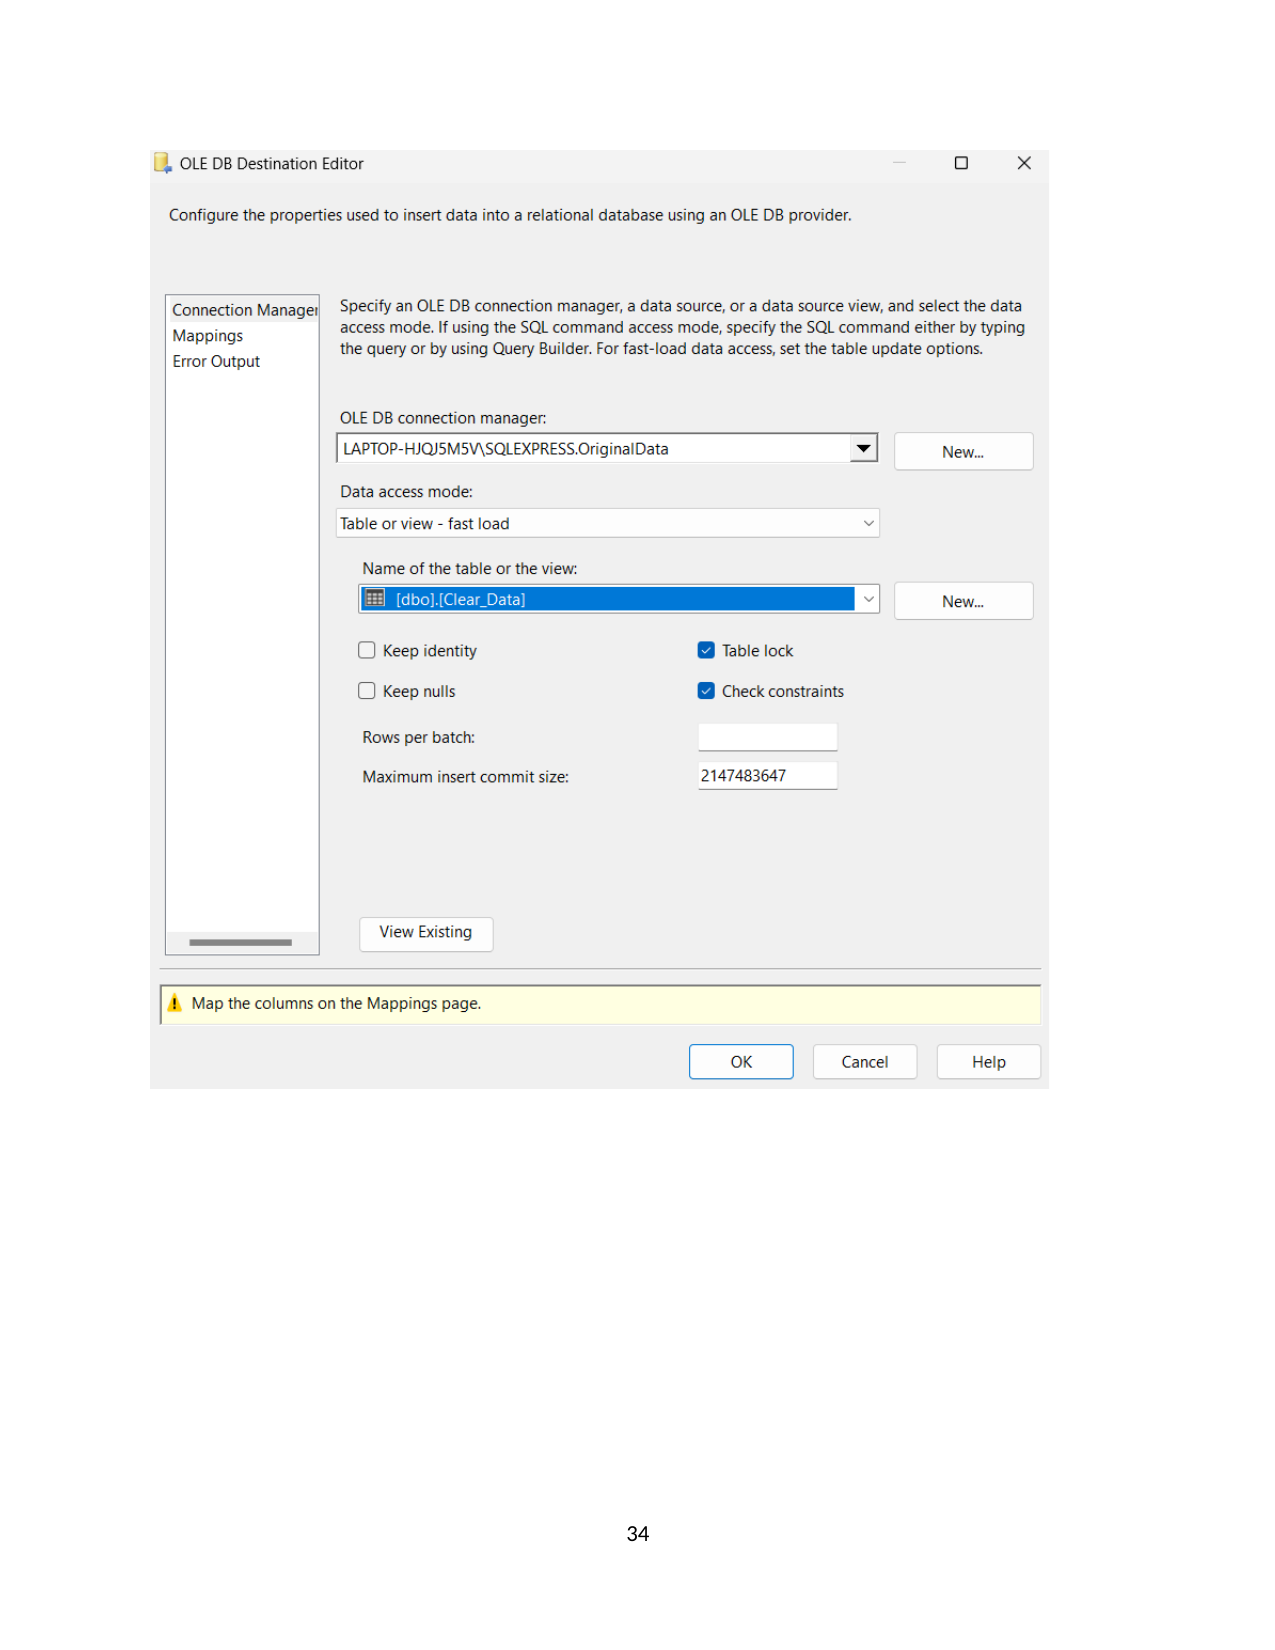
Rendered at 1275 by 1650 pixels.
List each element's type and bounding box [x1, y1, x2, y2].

picture [150, 150, 1050, 1089]
